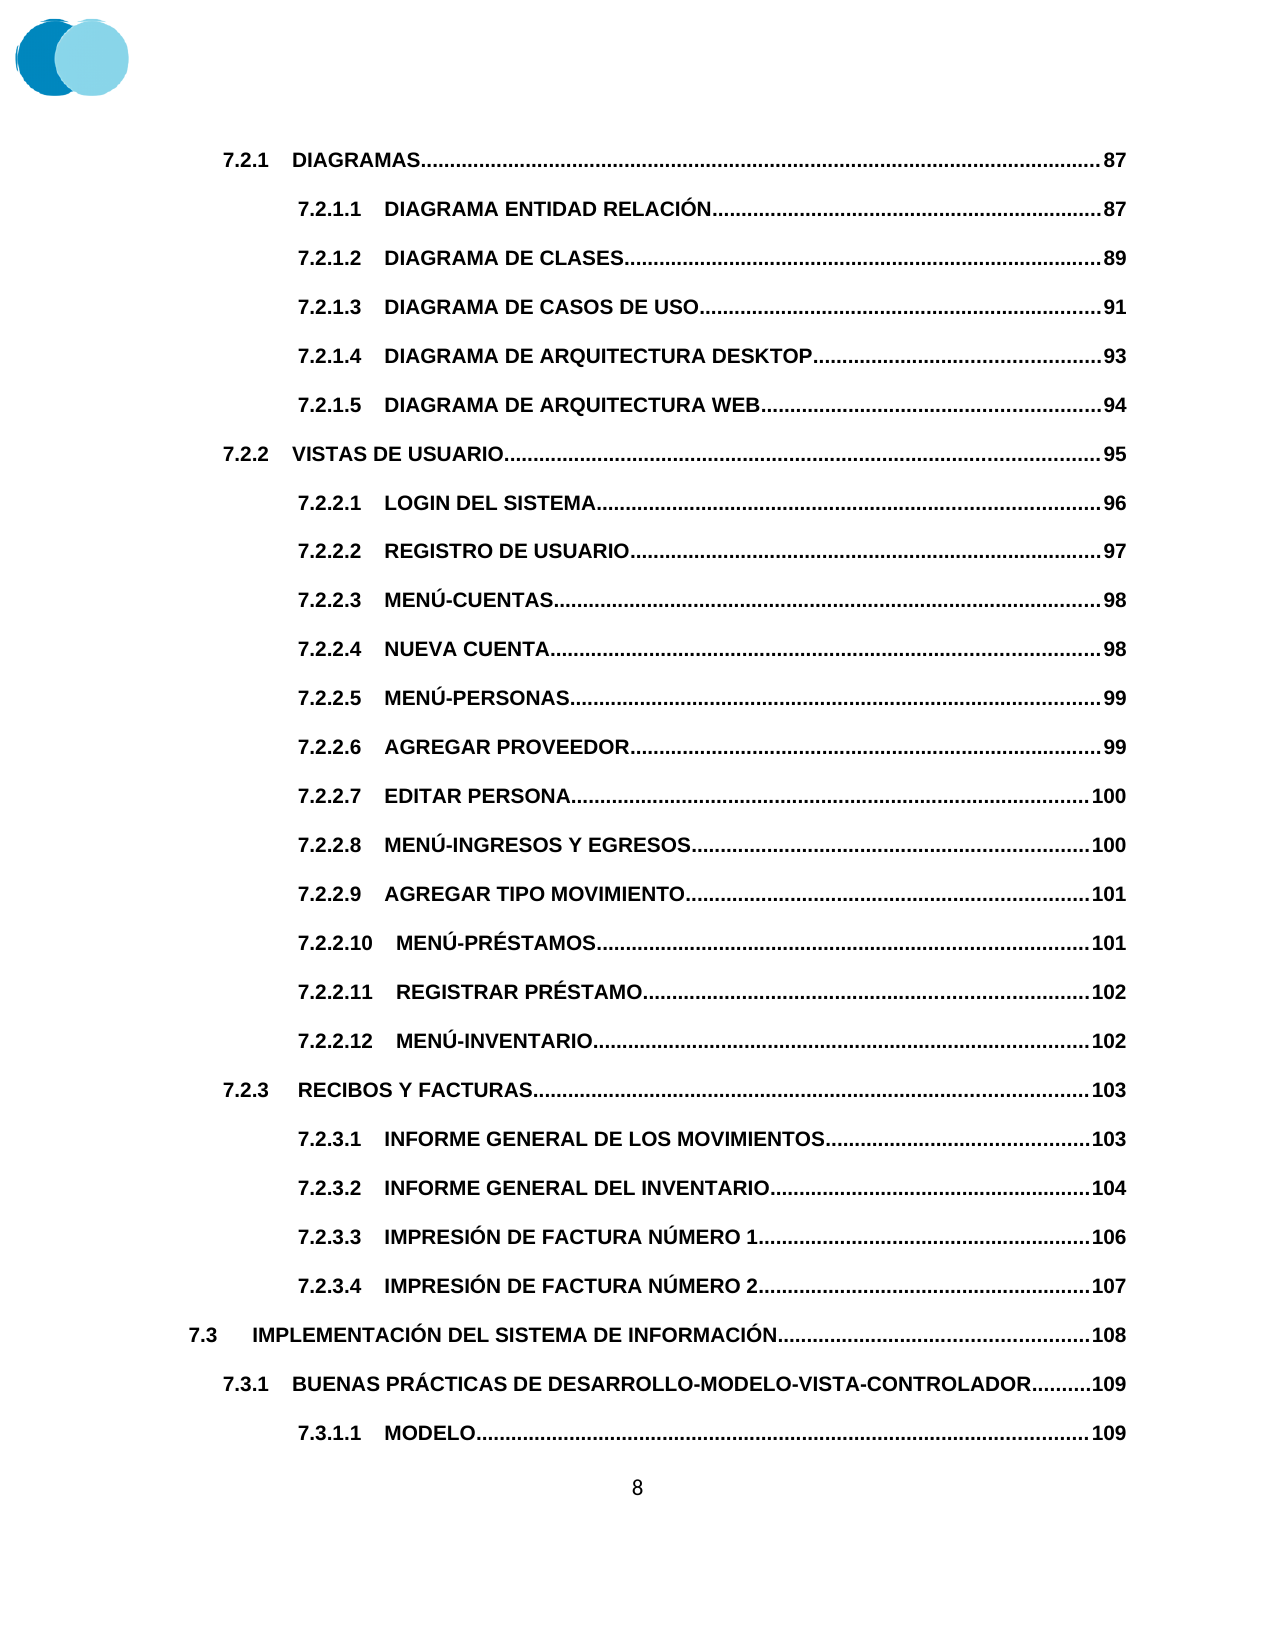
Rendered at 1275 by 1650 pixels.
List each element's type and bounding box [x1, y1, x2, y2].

picture [13, 16, 131, 99]
